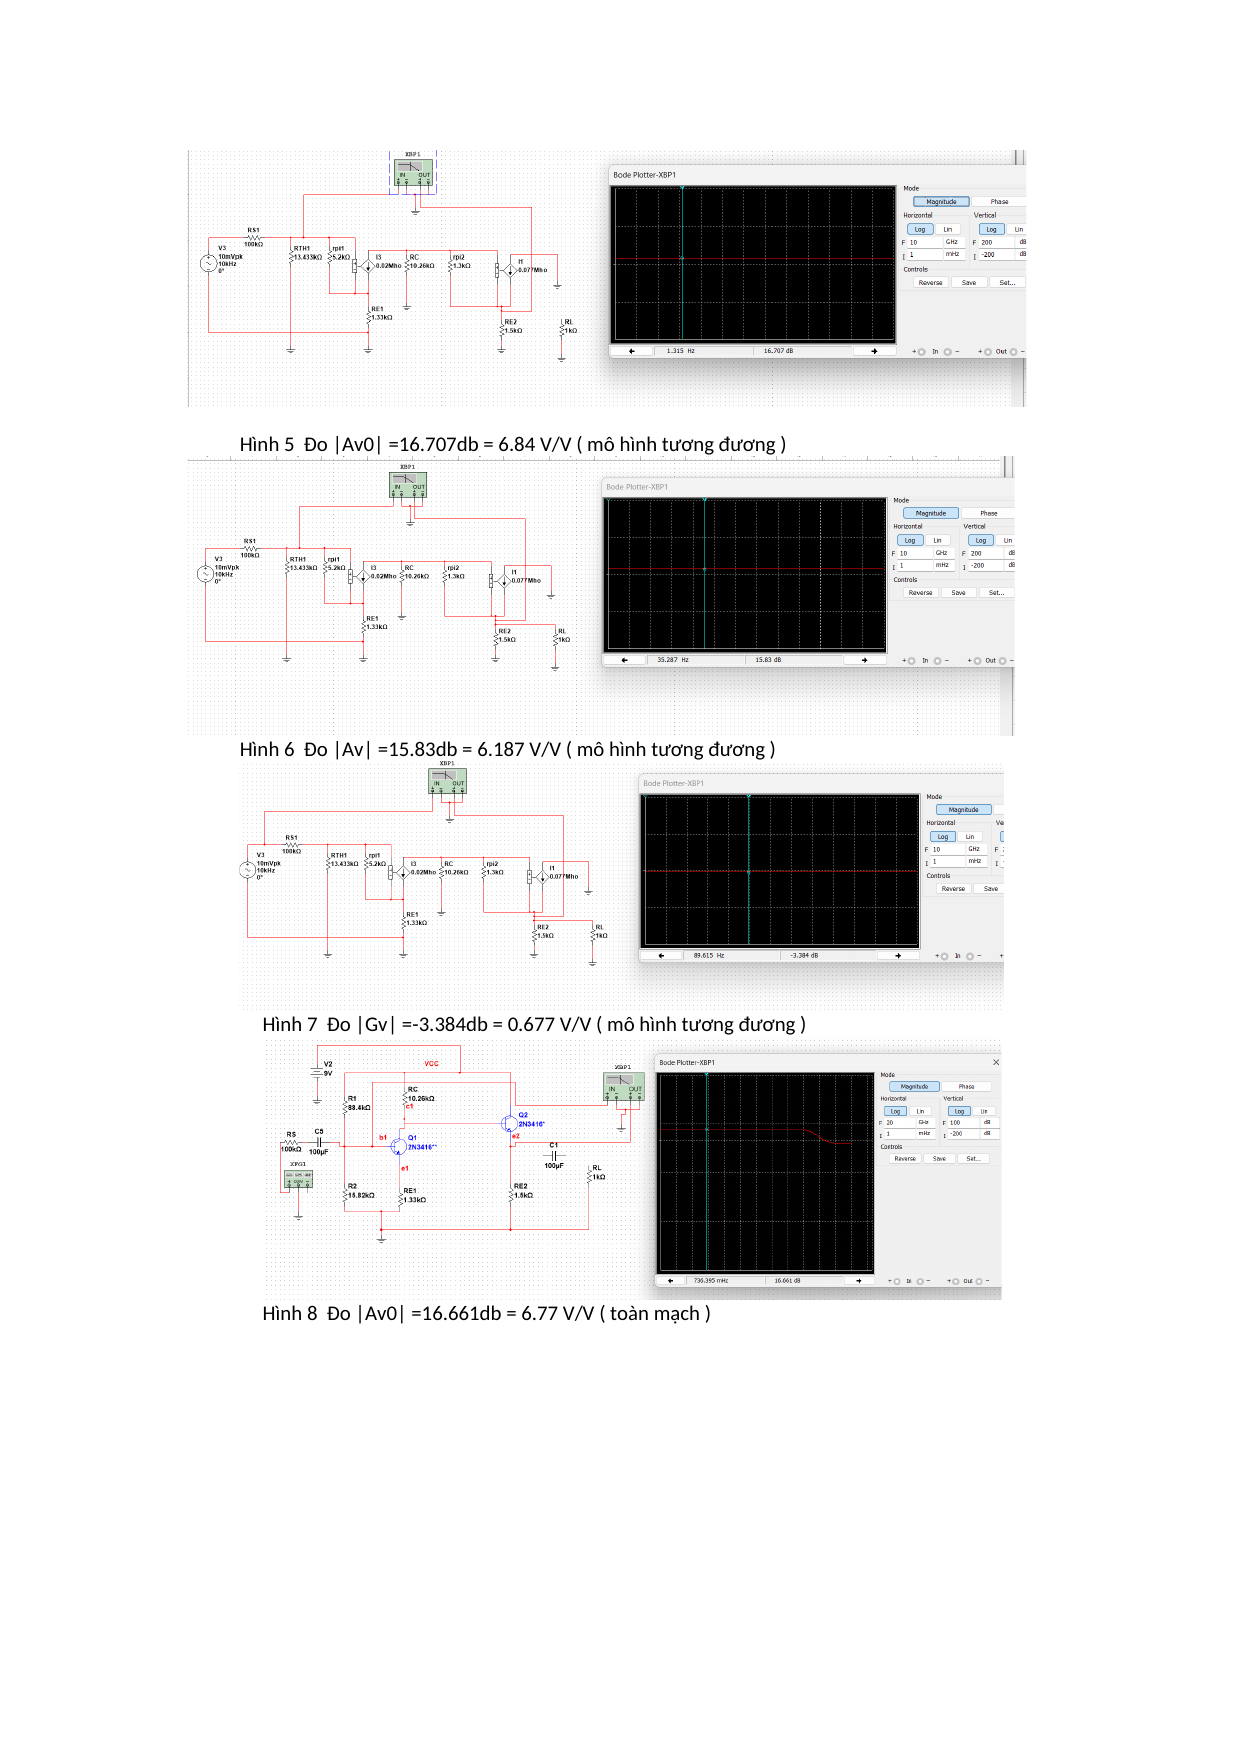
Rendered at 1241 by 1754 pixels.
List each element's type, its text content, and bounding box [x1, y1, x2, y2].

text Hình 5 Đo |Av0| =16.707db = 6.84 V/V ( mô hình tương đương ) [187, 431, 1053, 456]
picture [262, 1036, 1002, 1300]
picture [187, 150, 1027, 407]
text Hình 7 Đo |Gv| =-3.384db = 0.677 V/V ( mô hình tương đương ) [187, 1011, 1053, 1037]
text Hình 6 Đo |Av| =15.83db = 6.187 V/V ( mô hình tương đương ) [187, 736, 1053, 761]
picture [239, 761, 1004, 1012]
picture [187, 456, 1015, 736]
text Hình 8 Đo |Av0| =16.661db = 6.77 V/V ( toàn mạch ) [187, 1300, 1053, 1325]
